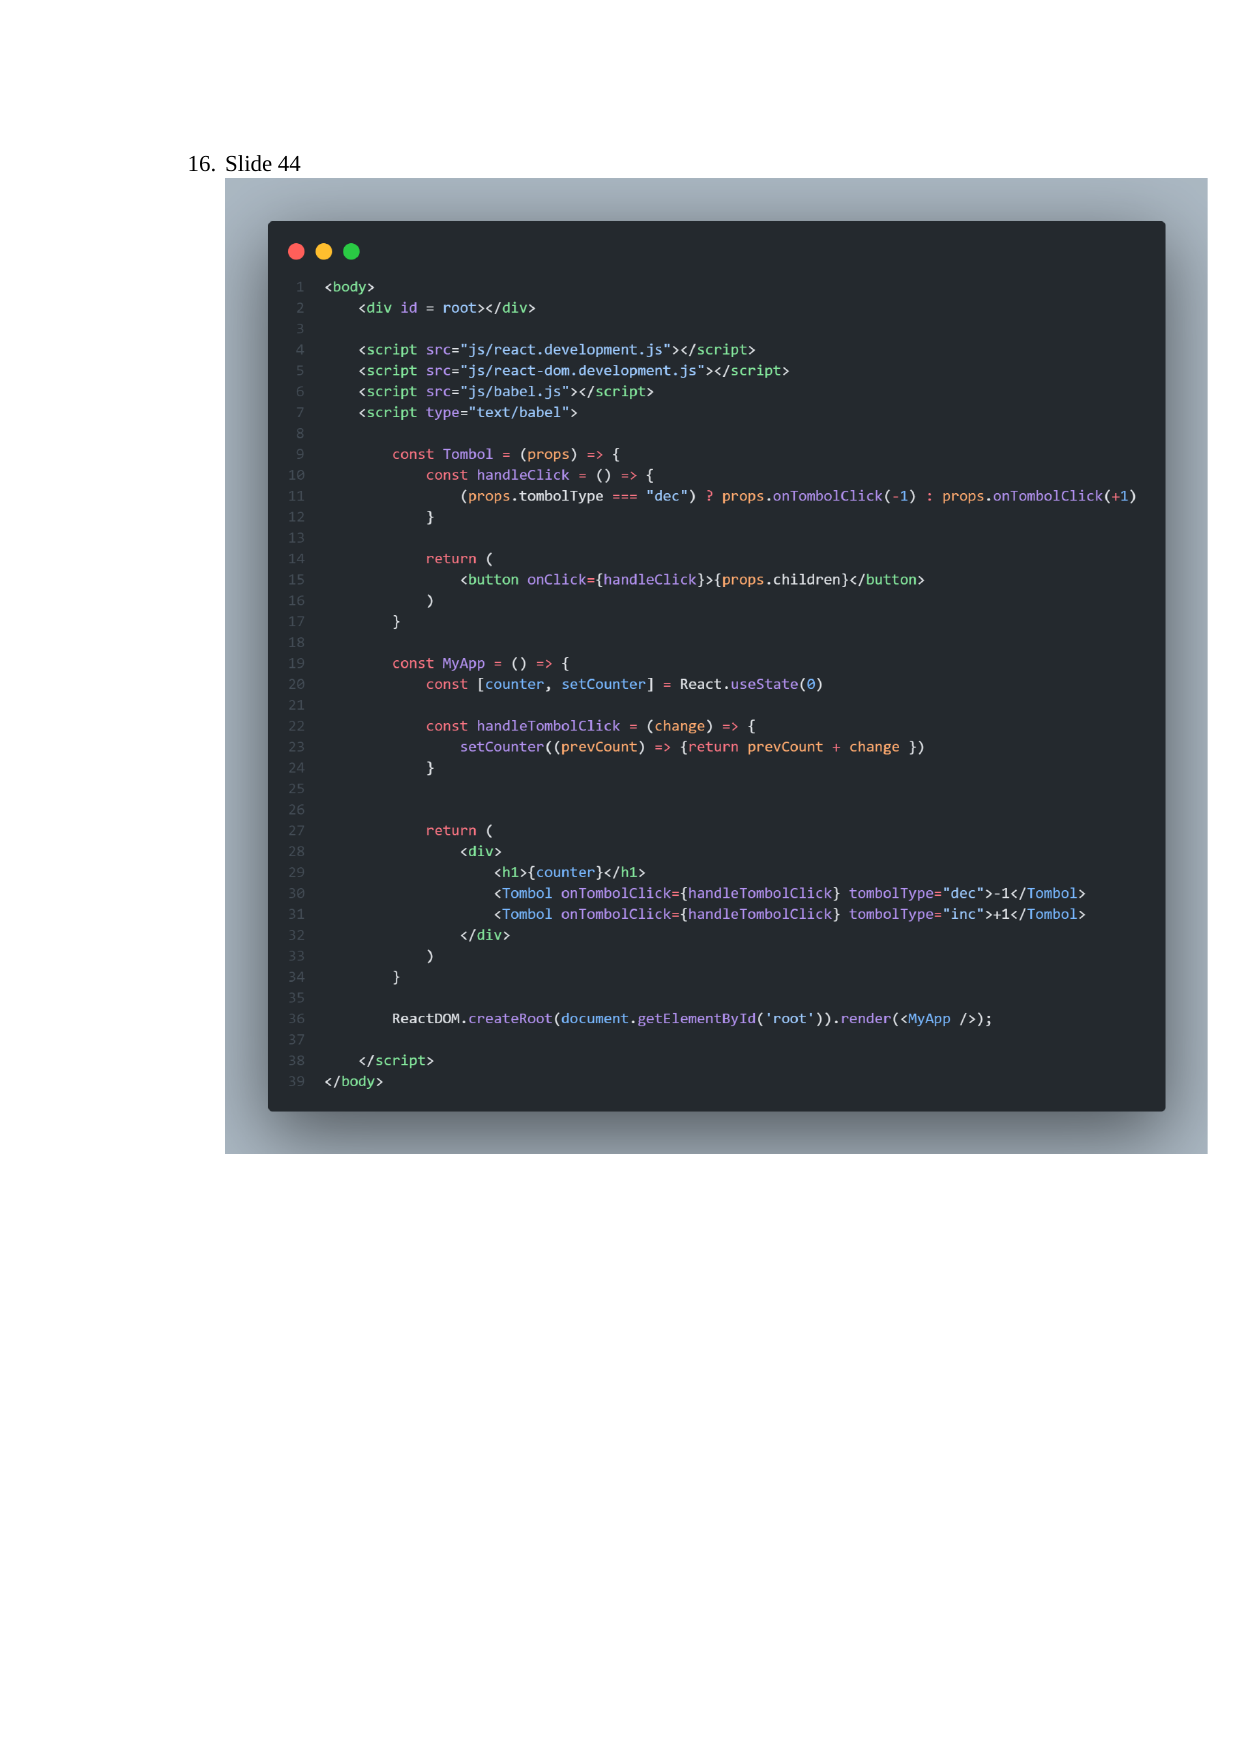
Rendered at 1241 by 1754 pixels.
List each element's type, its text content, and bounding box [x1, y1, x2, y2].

picture [225, 178, 1208, 1154]
list Slide 44 [187, 150, 1090, 176]
